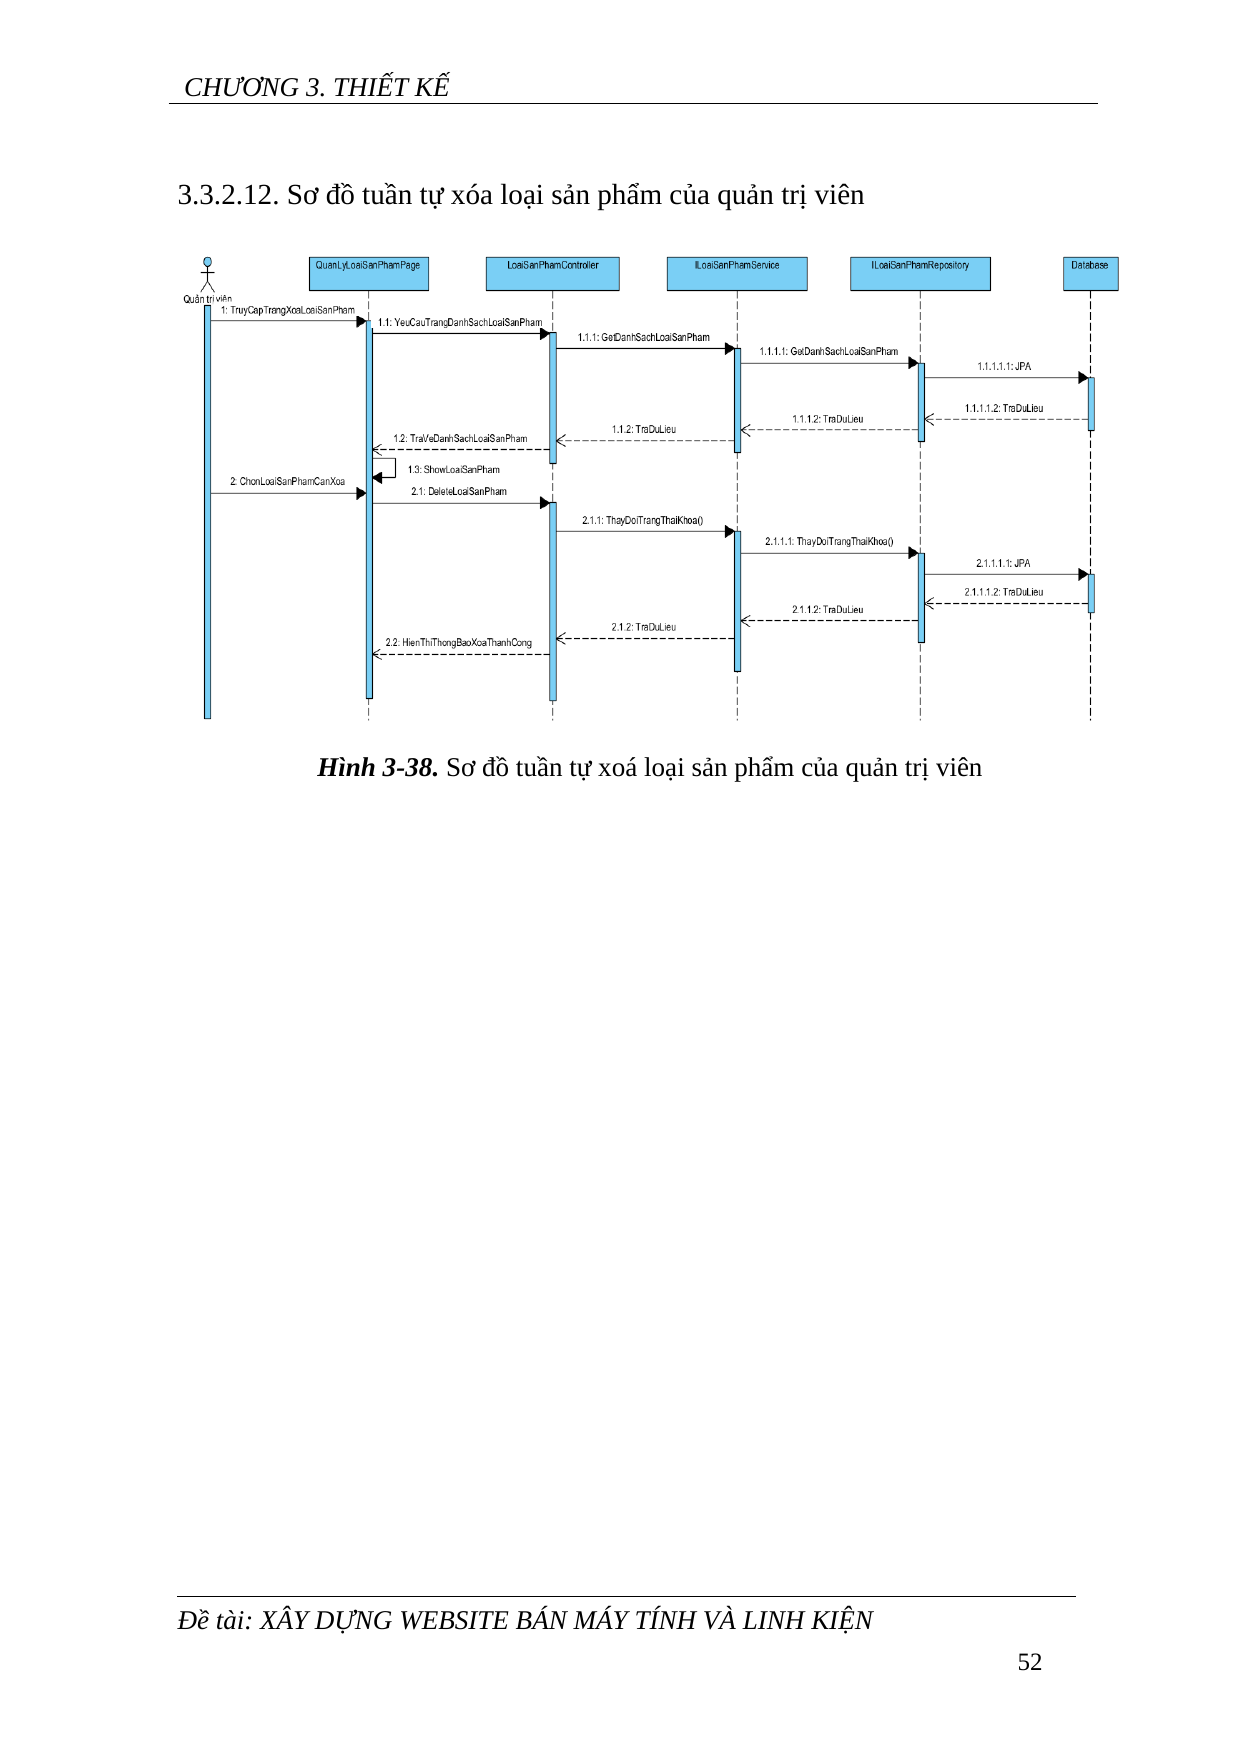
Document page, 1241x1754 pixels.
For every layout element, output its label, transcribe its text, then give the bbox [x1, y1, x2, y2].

subtitle Sơ đồ tuần tự xóa loại sản phẩm của quản trị viên [177, 177, 1122, 211]
picture [177, 240, 1123, 729]
